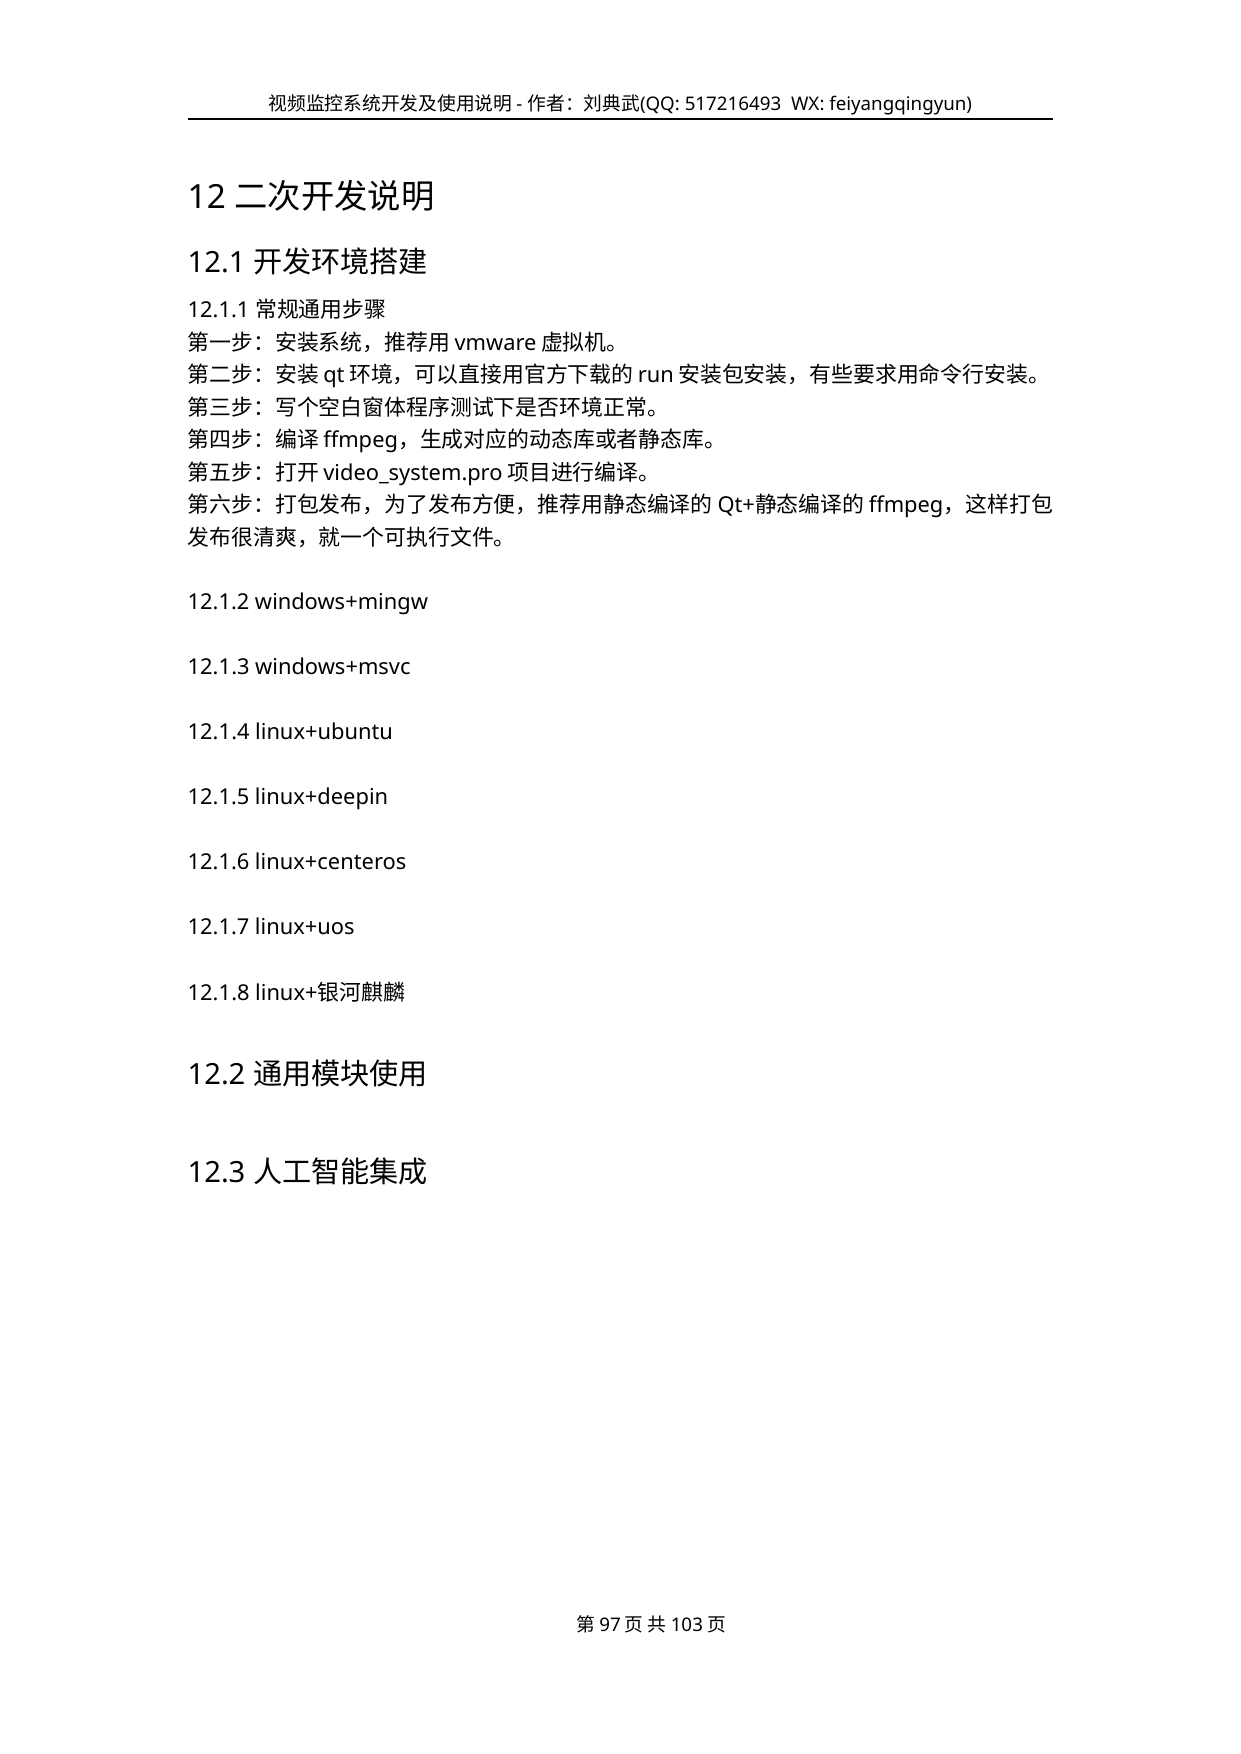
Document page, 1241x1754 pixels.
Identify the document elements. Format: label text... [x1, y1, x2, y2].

text 12.1 开发环境搭建 [187, 227, 1053, 292]
text 12.1.4 linux+ubuntu [187, 714, 1053, 747]
text 12.3 人工智能集成 [187, 1137, 1053, 1202]
text 第三步：写个空白窗体程序测试下是否环境正常。 [187, 389, 1053, 422]
text 12.1.6 linux+centeros [187, 844, 1053, 877]
text 12.1.1 常规通用步骤 [187, 292, 1053, 324]
text 12.2 通用模块使用 [187, 1039, 1053, 1104]
text 第一步：安装系统，推荐用vmware虚拟机。 [187, 324, 1053, 357]
text 第四步：编译ffmpeg，生成对应的动态库或者静态库。 [187, 422, 1053, 454]
text 12.1.3 windows+msvc [187, 649, 1053, 682]
text 12.1.7 linux+uos [187, 909, 1053, 942]
text 12.1.2 windows+mingw [187, 584, 1053, 617]
text 12 二次开发说明 [187, 162, 1053, 227]
text 12.1.5 linux+deepin [187, 779, 1053, 812]
text 第五步：打开video_system.pro项目进行编译。 [187, 454, 1053, 487]
text 12.1.8 linux+银河麒麟 [187, 974, 1053, 1007]
text 第六步：打包发布，为了发布方便，推荐用静态编译的Qt+静态编译的ffmpeg，这样打包发布很清爽，就一个可执行文件。 [187, 487, 1053, 552]
text 第二步：安装qt环境，可以直接用官方下载的run安装包安装，有些要求用命令行安装。 [187, 357, 1053, 389]
